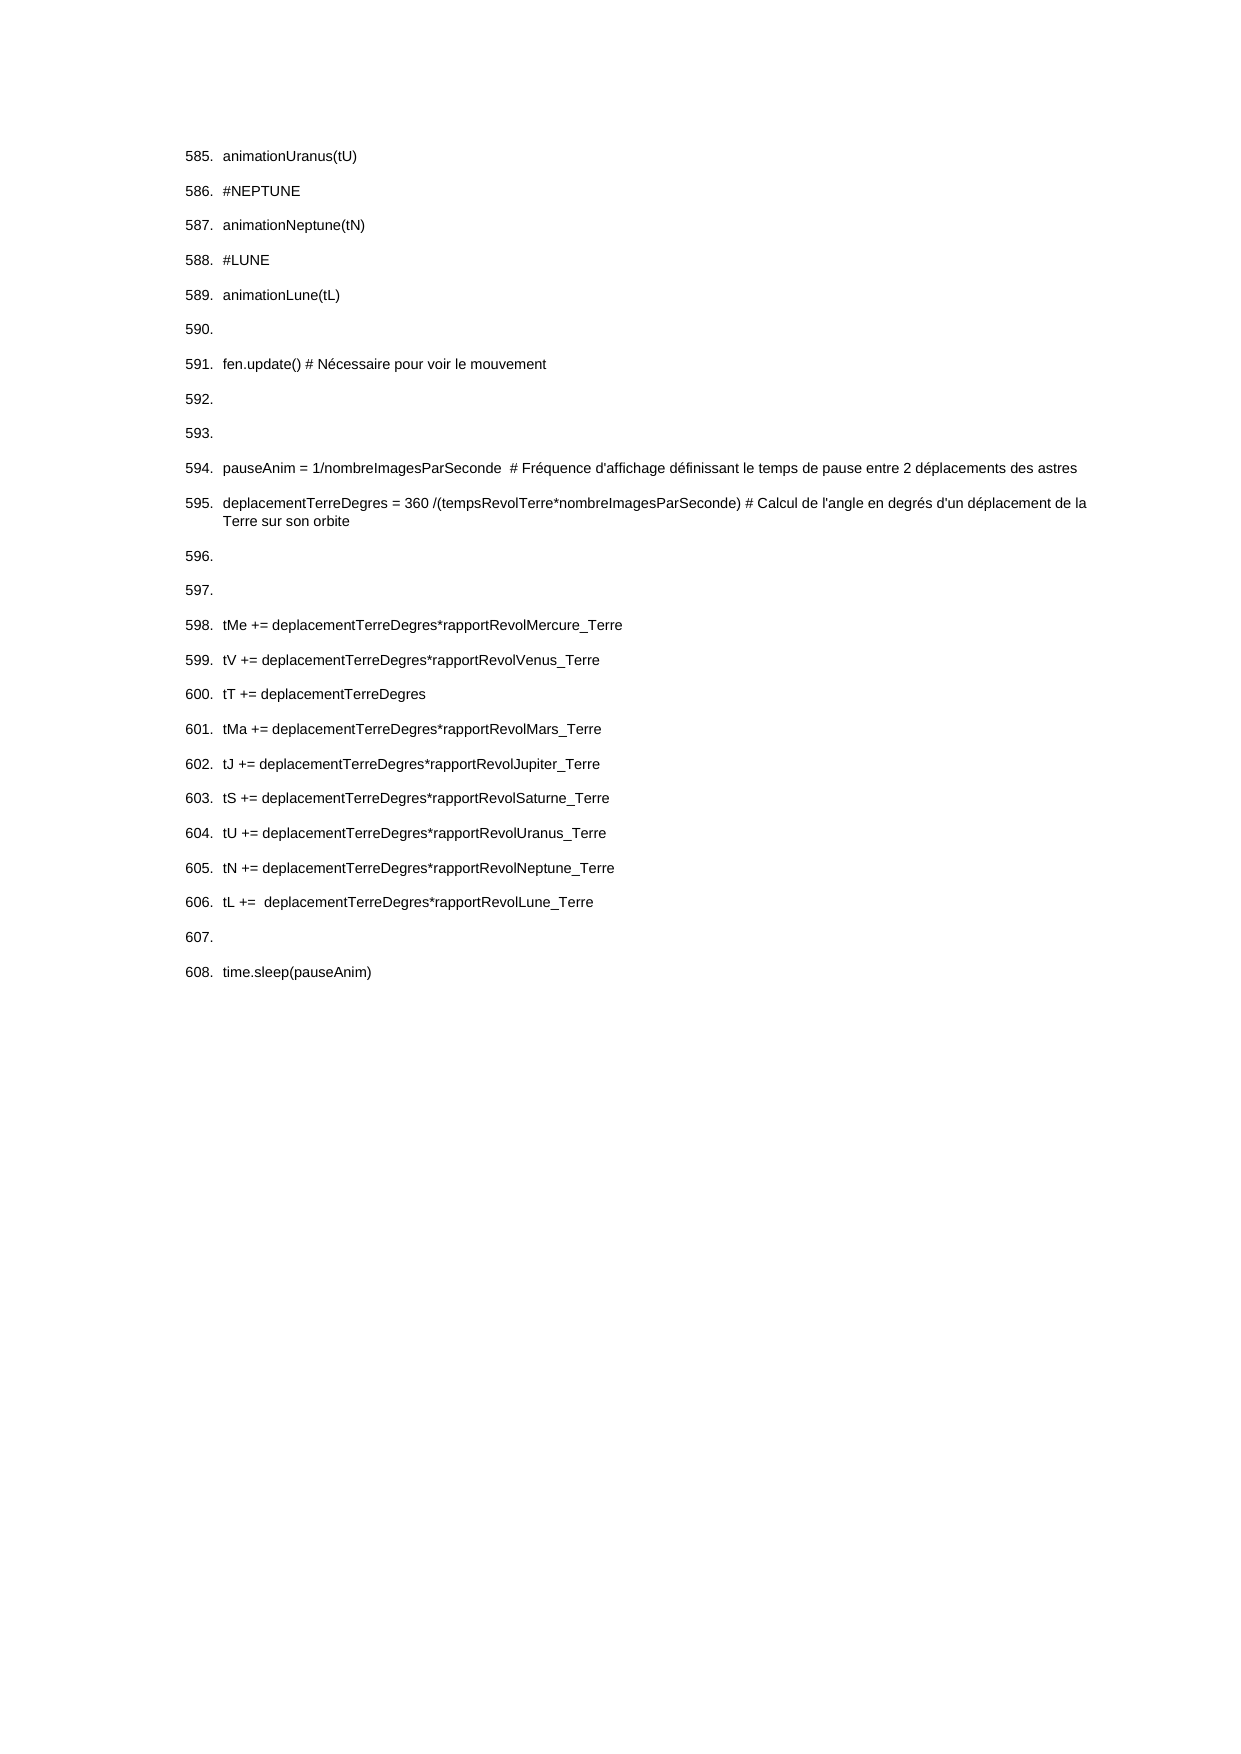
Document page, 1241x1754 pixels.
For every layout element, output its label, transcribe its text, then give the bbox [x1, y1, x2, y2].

list tV += deplacementTerreDegres*rapportRevolVenus_Terre [185, 651, 1093, 668]
list tS += deplacementTerreDegres*rapportRevolSaturne_Terre [185, 790, 1093, 807]
list deplacementTerreDegres = 360 /(tempsRevolTerre*nombreImagesParSeconde) # Calcul de l'angle en degrés d'un déplacement de la Terre sur son orbite [185, 494, 1093, 529]
list tT += deplacementTerreDegres [185, 686, 1093, 703]
list tMe += deplacementTerreDegres*rapportRevolMercure_Terre [185, 617, 1093, 633]
list tN += deplacementTerreDegres*rapportRevolNeptune_Terre [185, 859, 1093, 876]
list tU += deplacementTerreDegres*rapportRevolUranus_Terre [185, 825, 1093, 841]
list #NEPTUNE [185, 182, 1093, 199]
list animationLune(tL) [185, 286, 1093, 303]
list tL += deplacementTerreDegres*rapportRevolLune_Terre [185, 894, 1093, 911]
list tJ += deplacementTerreDegres*rapportRevolJupiter_Terre [185, 755, 1093, 772]
list animationNeptune(tN) [185, 217, 1093, 234]
list fen.update() # Nécessaire pour voir le mouvement [185, 356, 1093, 372]
list #LUNE [185, 252, 1093, 268]
list time.sleep(pauseAnim) [185, 963, 1093, 980]
list tMa += deplacementTerreDegres*rapportRevolMars_Terre [185, 721, 1093, 737]
list animationUranus(tU) [185, 148, 1093, 164]
list pauseAnim = 1/nombreImagesParSeconde # Fréquence d'affichage définissant le temps de pause entre 2 déplacements des astres [185, 460, 1093, 477]
